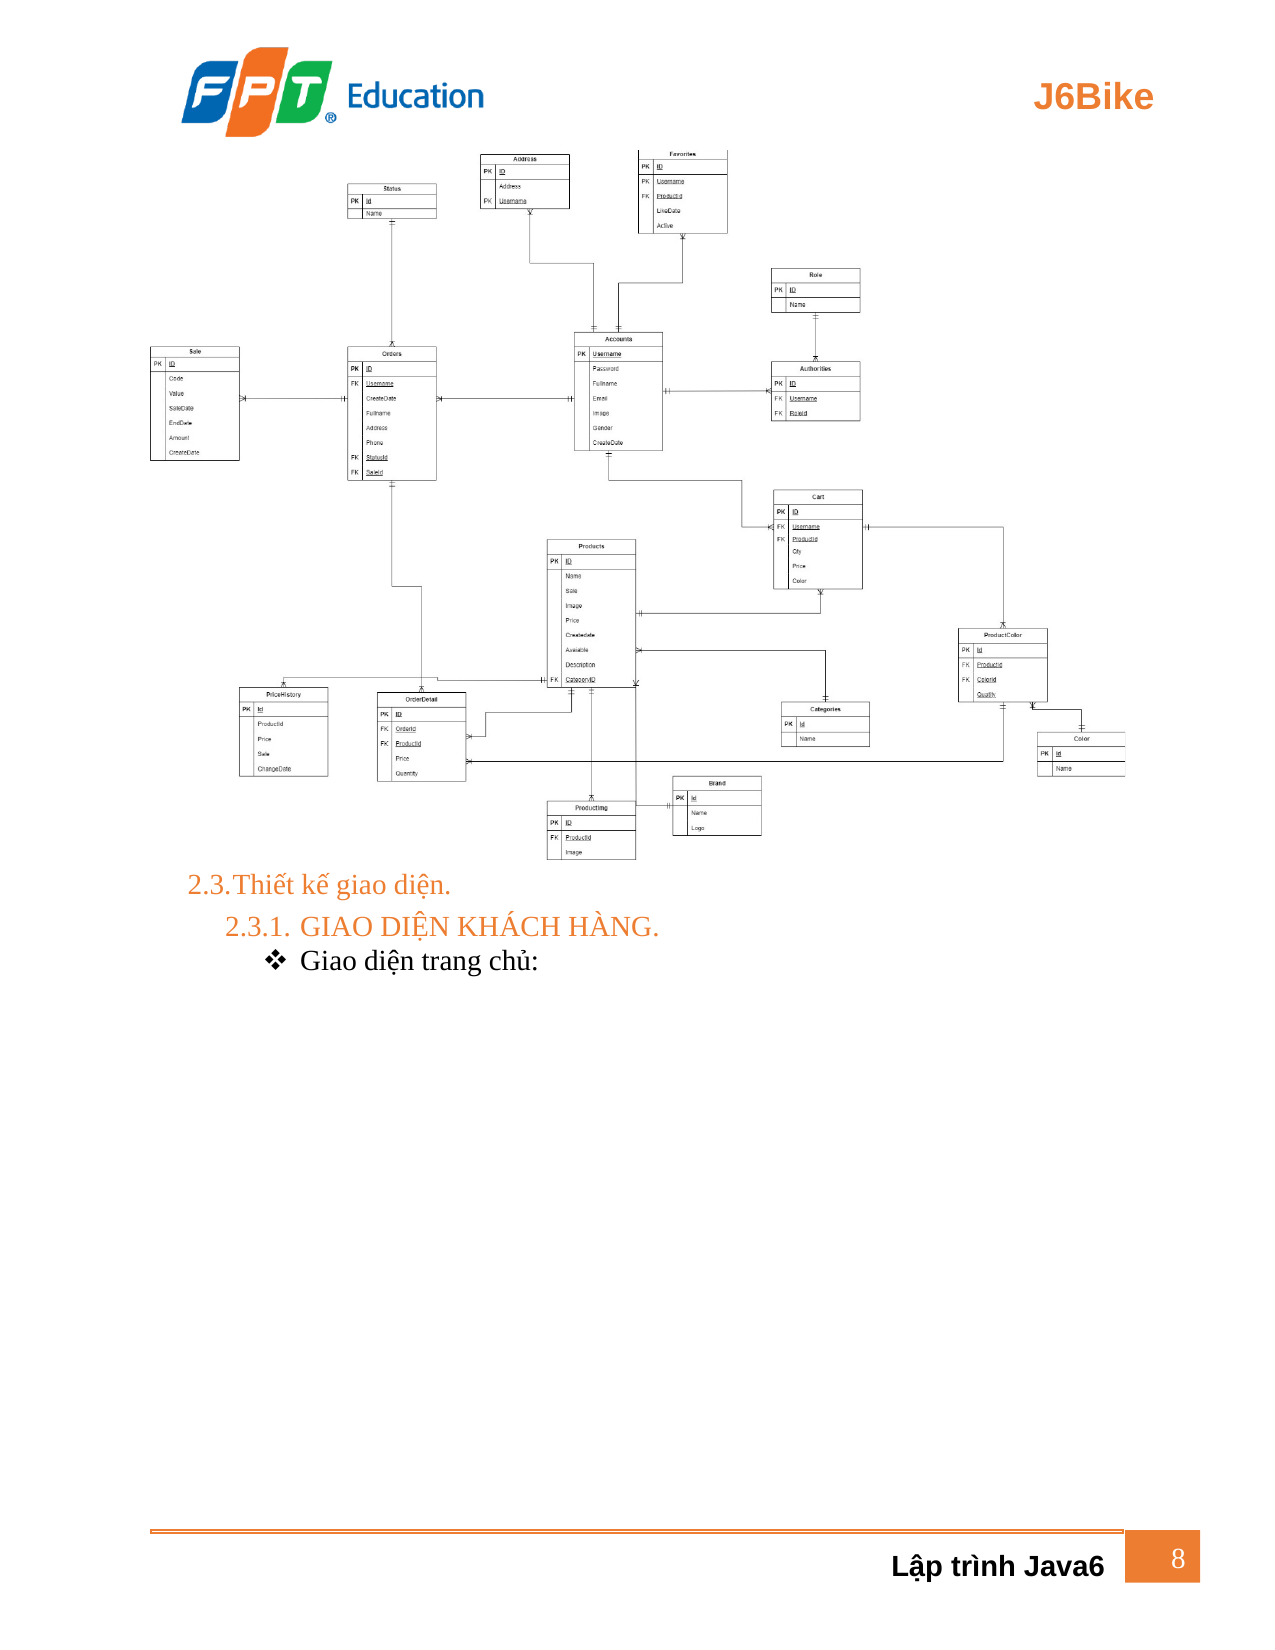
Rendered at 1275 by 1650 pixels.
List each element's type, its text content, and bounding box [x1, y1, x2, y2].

picture [150, 29, 1125, 860]
subtitle Thiết kế giao diện. [187, 867, 1125, 901]
subtitle GIAO DIỆN KHÁCH HÀNG. [225, 909, 1125, 943]
list Giao diện trang chủ: [262, 943, 1125, 977]
